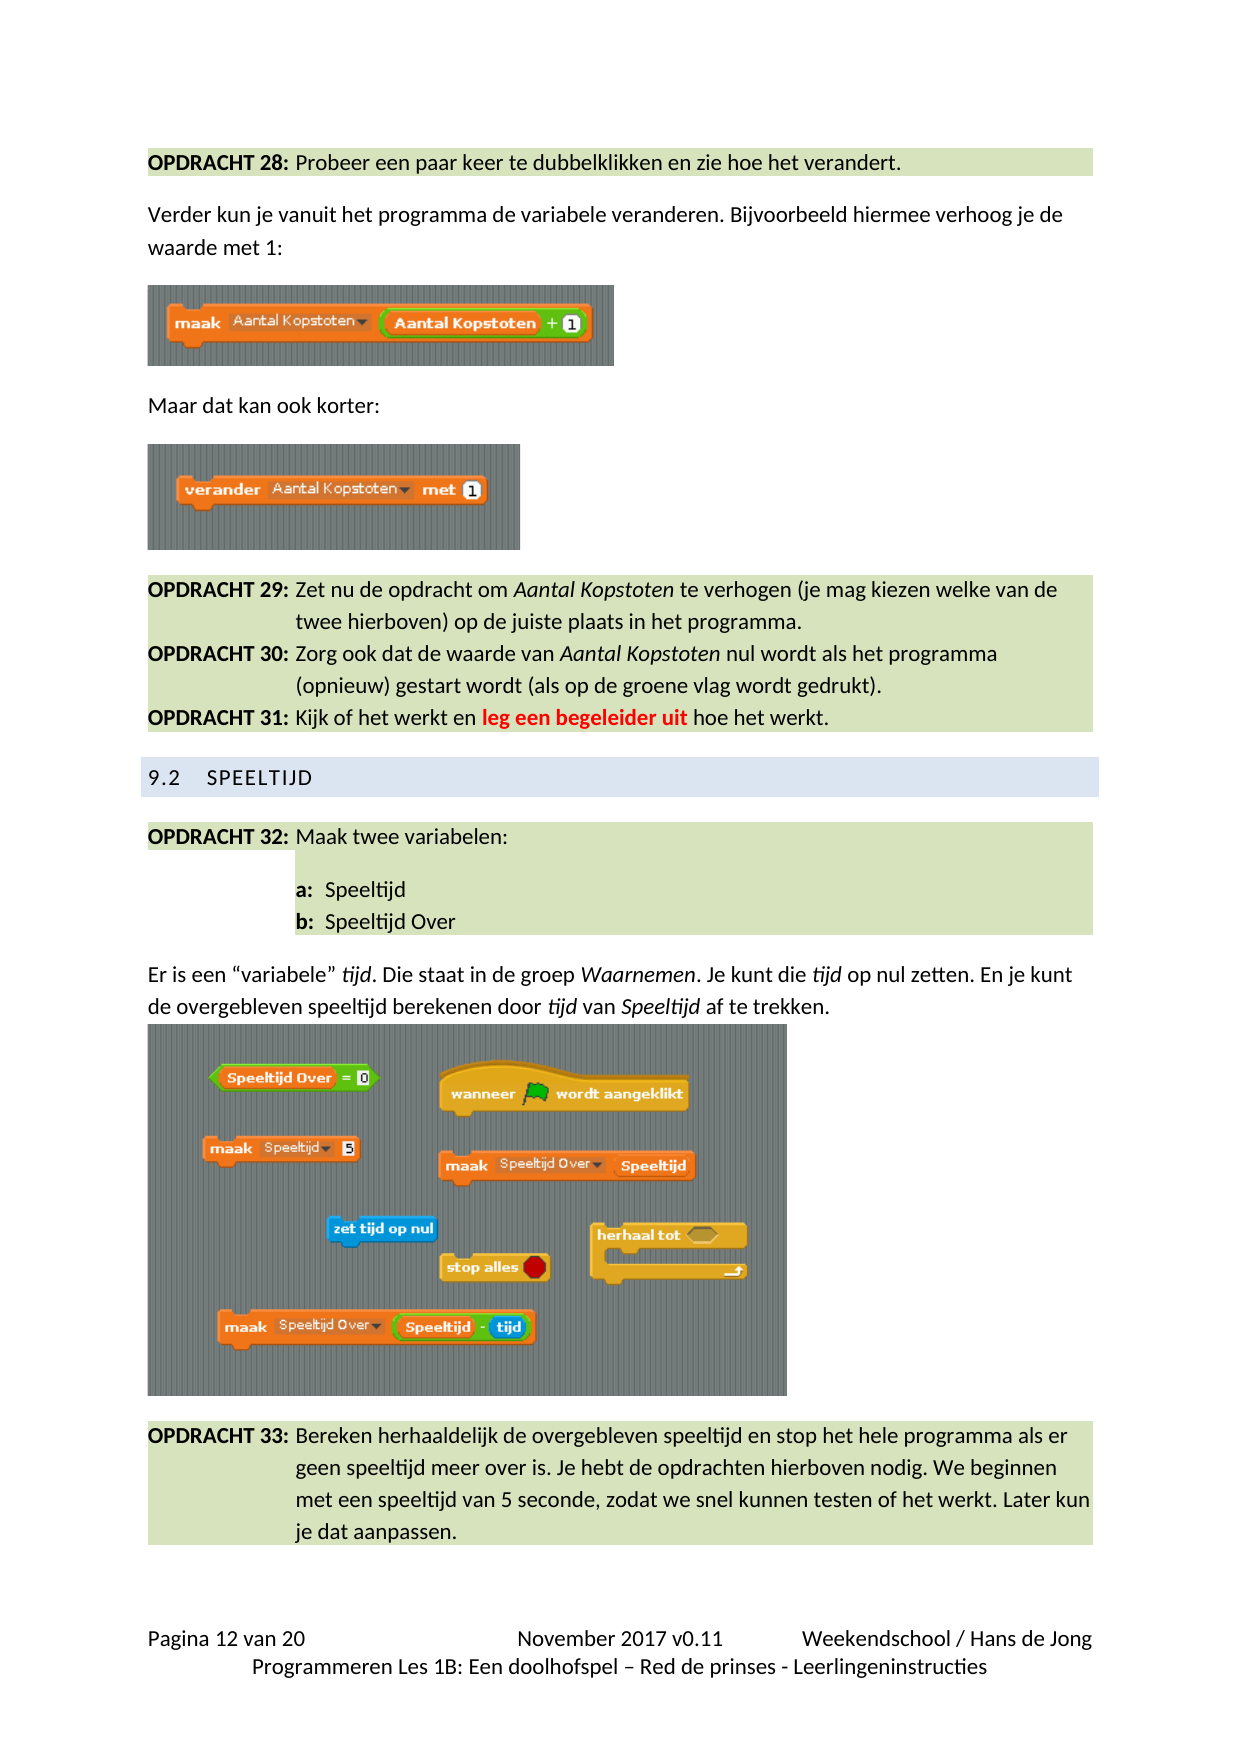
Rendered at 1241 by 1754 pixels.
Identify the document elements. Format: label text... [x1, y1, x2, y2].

text Bereken herhaaldelijk de overgebleven speeltijd en stop het hele programma als er geen speeltijd meer over is. Je hebt de opdrachten hierboven nodig. We beginnen met een speeltijd van 5 seconde, zodat we snel kunnen testen of het werkt. Later kun je dat aanpassen. [148, 1421, 1093, 1545]
text Verder kun je vanuit het programma de variabele veranderen. Bijvoorbeeld hiermee verhoog je de waarde met 1: [148, 201, 1093, 261]
text Speeltijd Over [295, 907, 1093, 935]
picture [147, 444, 520, 550]
subtitle Speeltijd [148, 763, 1093, 791]
text Probeer een paar keer te dubbelklikken en zie hoe het verandert. [148, 148, 1093, 176]
picture [147, 1024, 787, 1396]
picture [147, 285, 614, 366]
text Speeltijd [295, 875, 1093, 903]
text Maar dat kan ook korter: [148, 391, 1093, 419]
text Zet nu de opdracht om Aantal Kopstoten te verhogen (je mag kiezen welke van de twee hierboven) op de juiste plaats in het programma. [148, 575, 1093, 635]
text Kijk of het werkt en leg een begeleider uit hoe het werkt. [148, 703, 1093, 732]
text Zorg ook dat de waarde van Aantal Kopstoten nul wordt als het programma (opnieuw) gestart wordt (als op de groene vlag wordt gedrukt). [148, 639, 1093, 699]
text Maak twee variabelen: [148, 822, 1093, 850]
